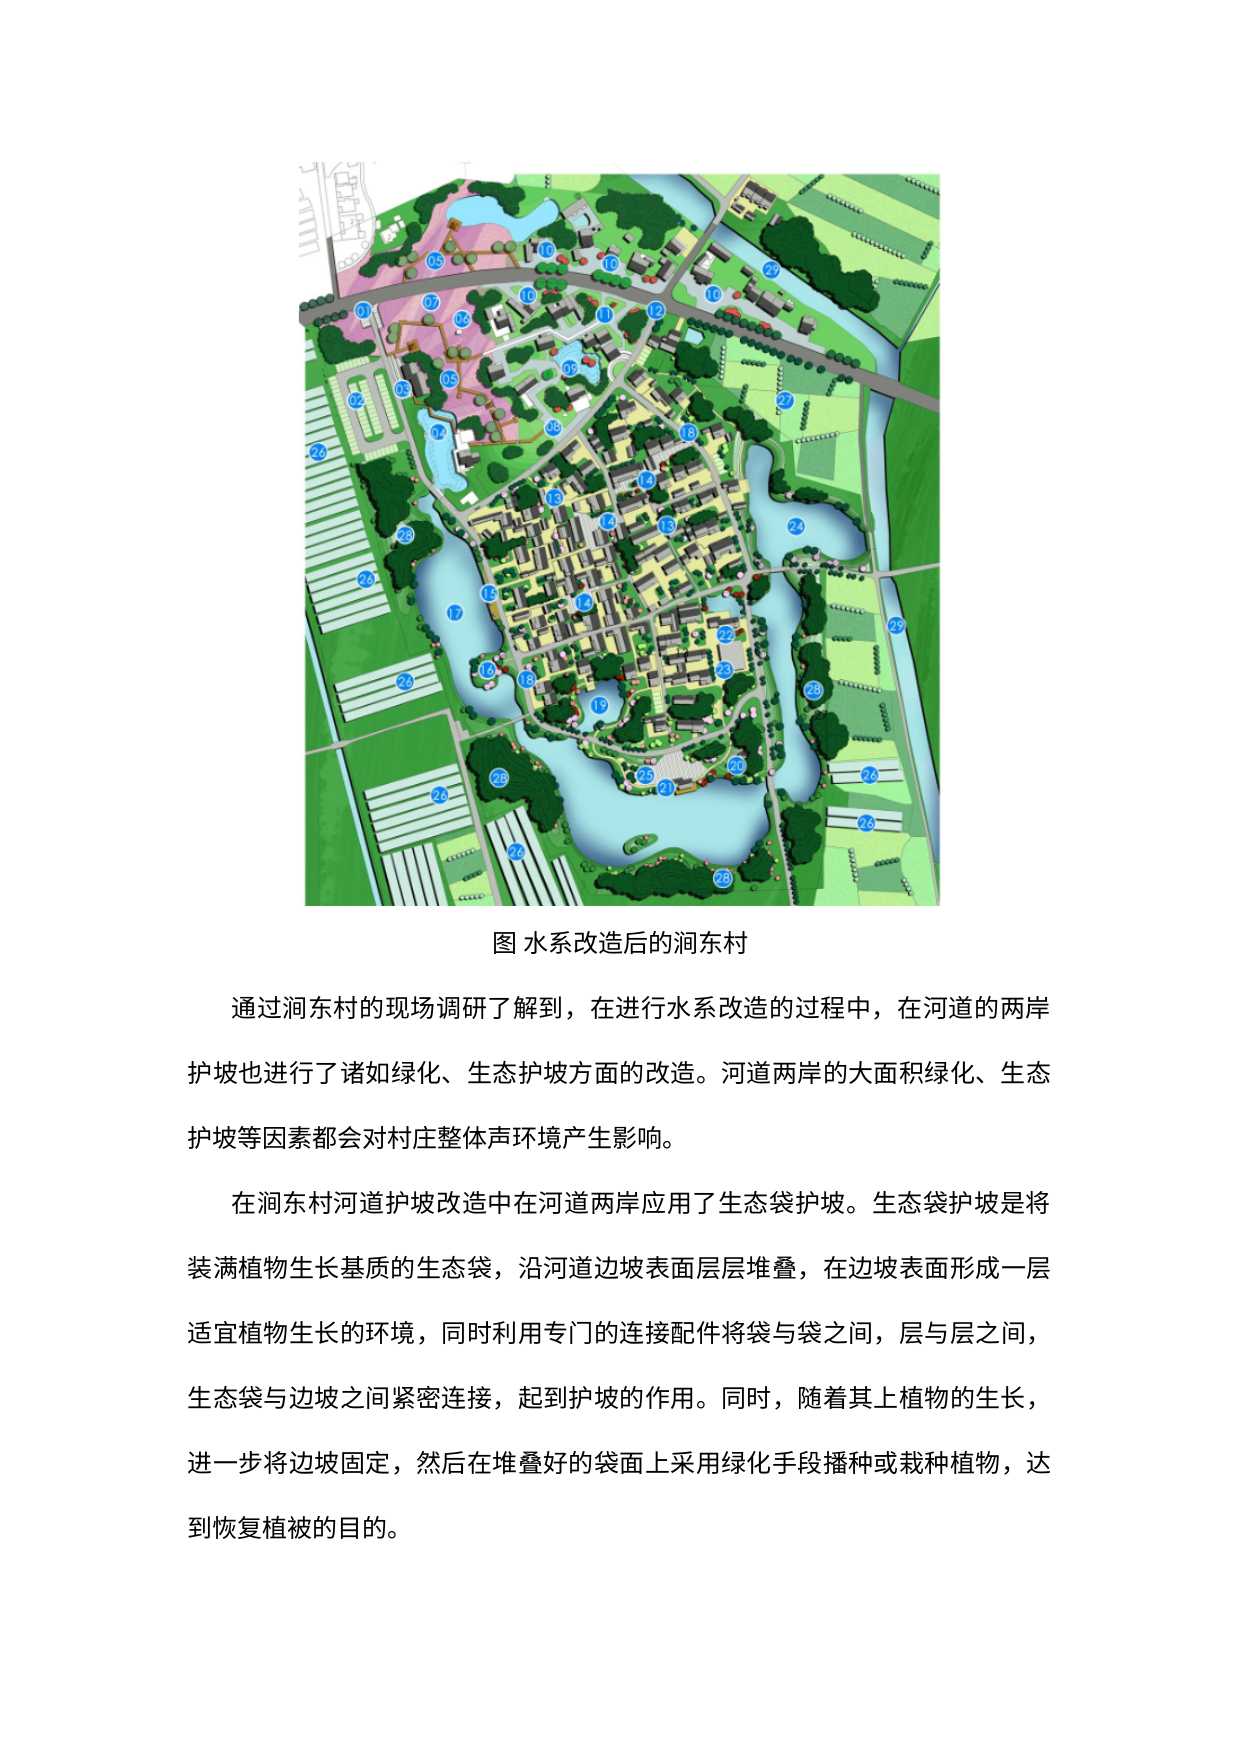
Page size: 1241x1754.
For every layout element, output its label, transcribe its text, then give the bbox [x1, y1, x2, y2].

text 图 水系改造后的涧东村 [187, 909, 1053, 974]
text 在涧东村河道护坡改造中在河道两岸应用了生态袋护坡。生态袋护坡是将装满植物生长基质的生态袋，沿河道边坡表面层层堆叠，在边坡表面形成一层适宜植物生长的环境，同时利用专门的连接配件将袋与袋之间，层与层之间，生态袋与边坡之间紧密连接，起到护坡的作用。同时，随着其上植物的生长，进一步将边坡固定，然后在堆叠好的袋面上采用绿化手段播种或栽种植物，达到恢复植被的目的。 [187, 1169, 1053, 1559]
picture [298, 162, 942, 906]
text 通过涧东村的现场调研了解到，在进行水系改造的过程中，在河道的两岸护坡也进行了诸如绿化、生态护坡方面的改造。河道两岸的大面积绿化、生态护坡等因素都会对村庄整体声环境产生影响。 [187, 974, 1053, 1169]
